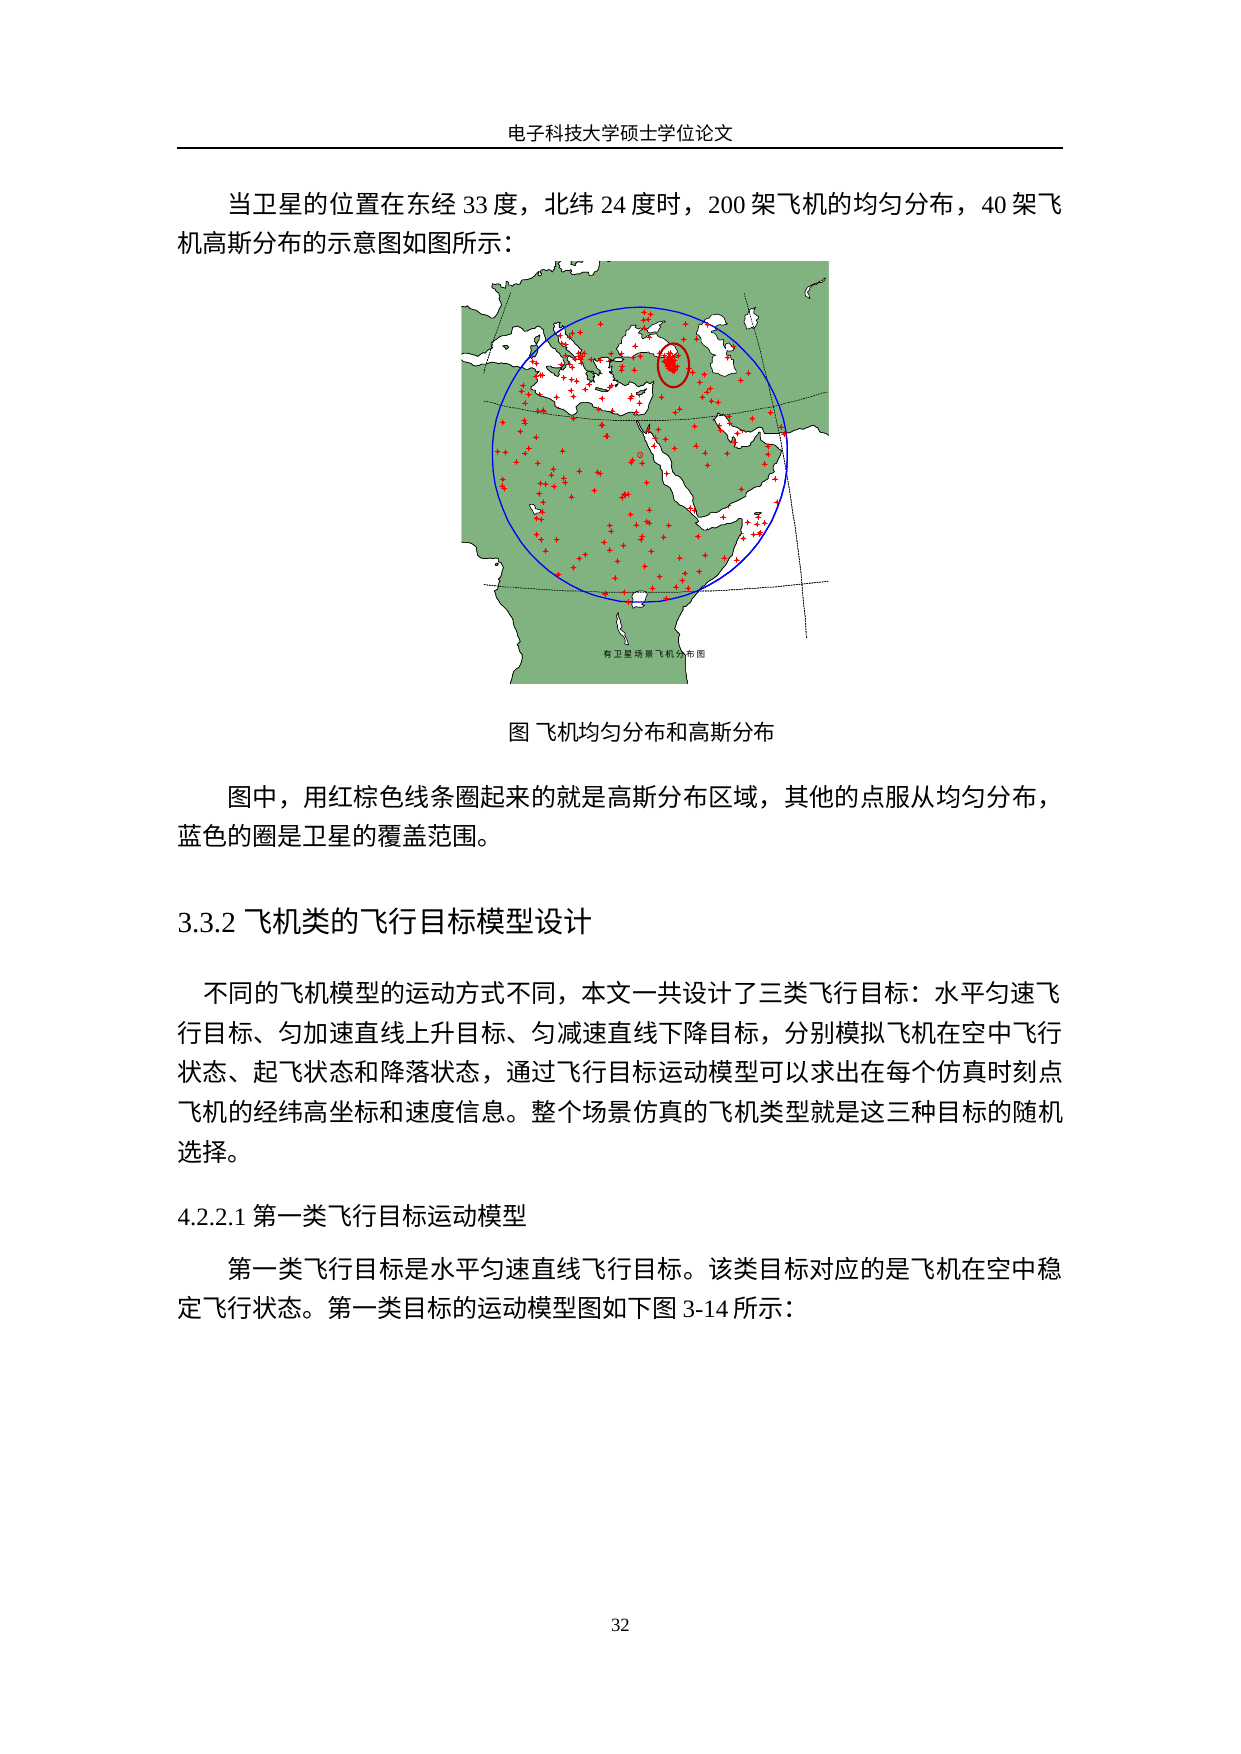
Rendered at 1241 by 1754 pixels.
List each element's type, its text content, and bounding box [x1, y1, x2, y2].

text 4.2.2.1 第一类飞行目标运动模型 [177, 1195, 1063, 1235]
text 不同的飞机模型的运动方式不同，本文一共设计了三类飞行目标：水平匀速飞行目标、匀加速直线上升目标、匀减速直线下降目标，分别模拟飞机在空中飞行状态、起飞状态和降落状态，通过飞行目标运动模型可以求出在每个仿真时刻点飞机的经纬高坐标和速度信息。整个场景仿真的飞机类型就是这三种目标的随机选择。 [177, 972, 1063, 1170]
text 3.3.2 飞机类的飞行目标模型设计 [177, 880, 1063, 959]
list 第一类飞行目标是水平匀速直线飞行目标。该类目标对应的是飞机在空中稳定飞行状态。第一类目标的运动模型图如下图3-14所示： [177, 1247, 1063, 1327]
list 图 飞机均匀分布和高斯分布 [177, 711, 1063, 751]
text 当卫星的位置在东经33度，北纬24度时，200架飞机的均匀分布，40架飞机高斯分布的示意图如图所示： [177, 182, 1063, 262]
list 图中，用红棕色线条圈起来的就是高斯分布区域，其他的点服从均匀分布，蓝色的圈是卫星的覆盖范围。 [177, 776, 1063, 855]
